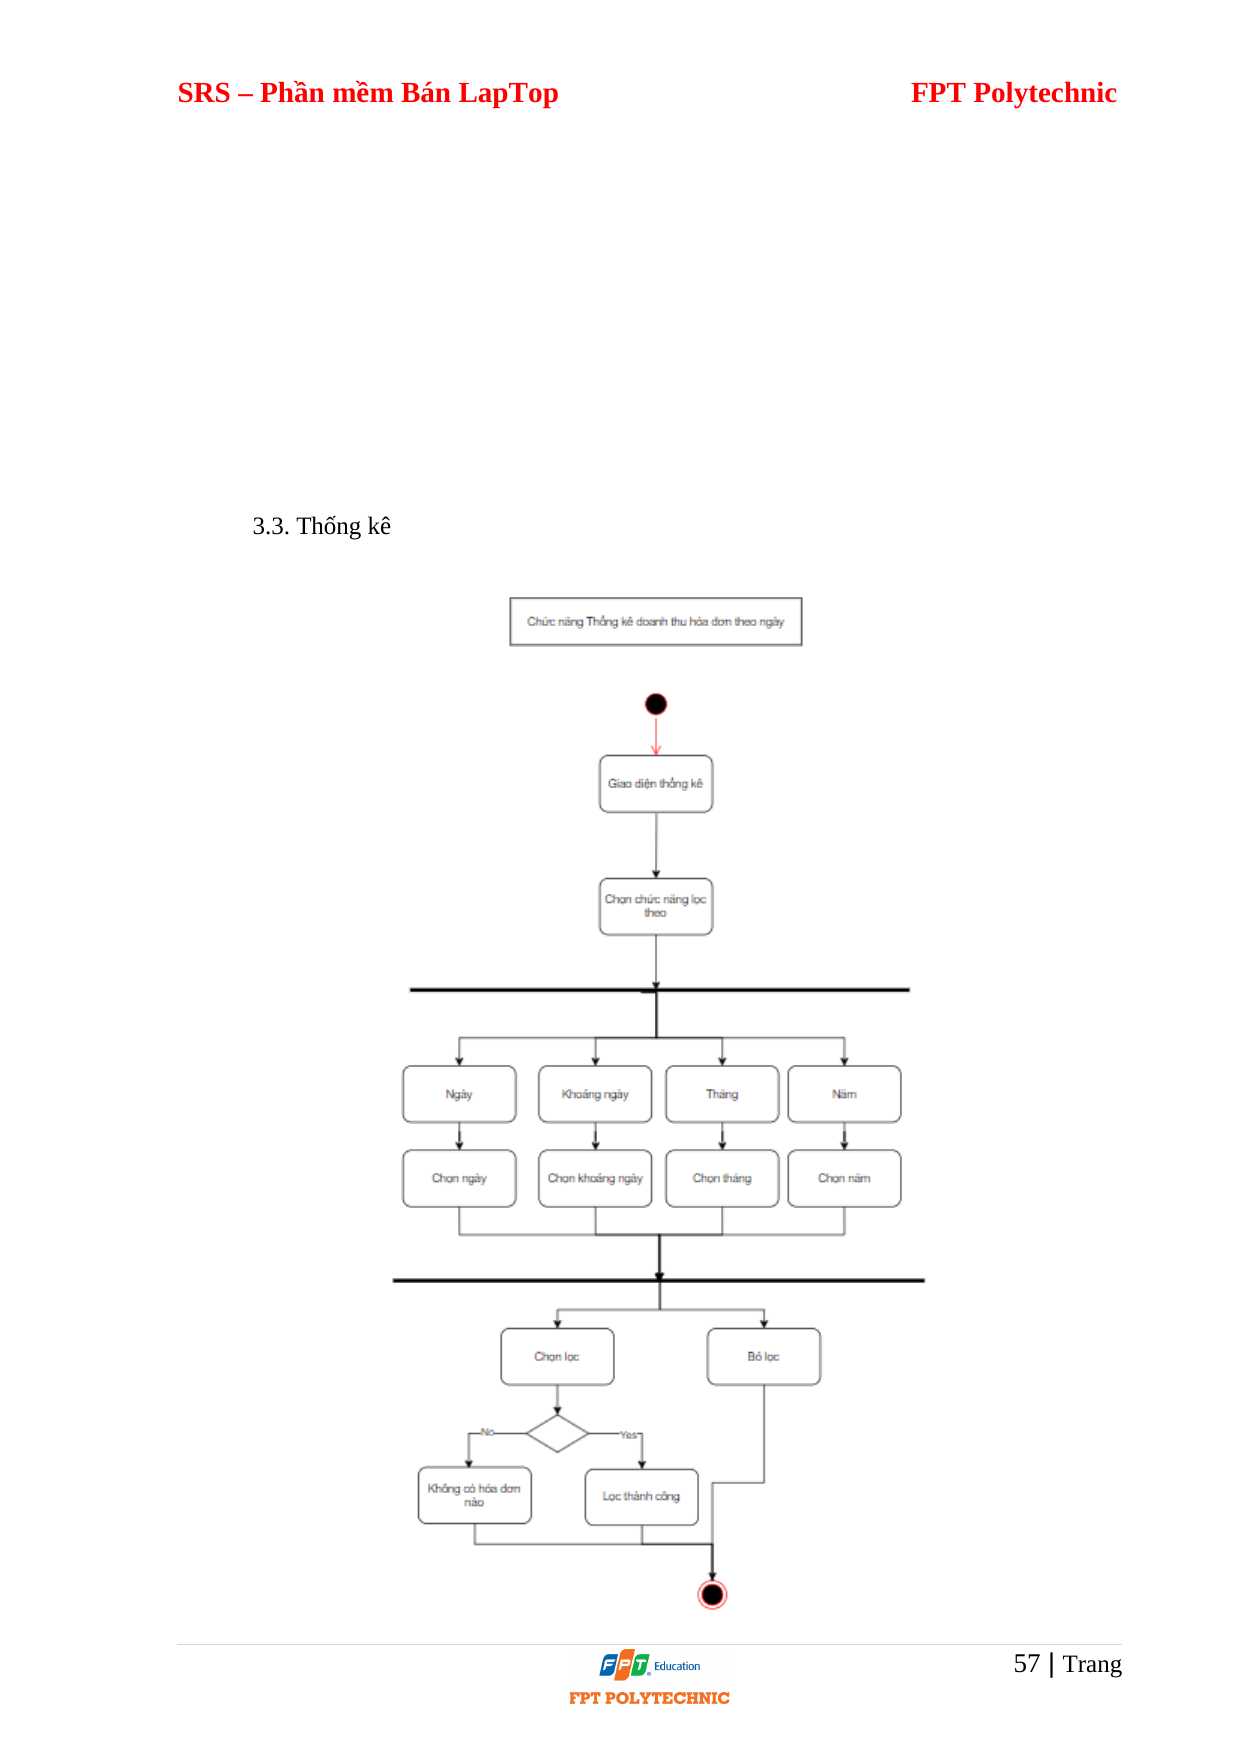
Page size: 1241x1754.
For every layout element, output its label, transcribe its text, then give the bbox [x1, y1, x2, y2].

picture [377, 587, 946, 1628]
picture [569, 1649, 730, 1704]
list Thống kê [252, 511, 1122, 540]
